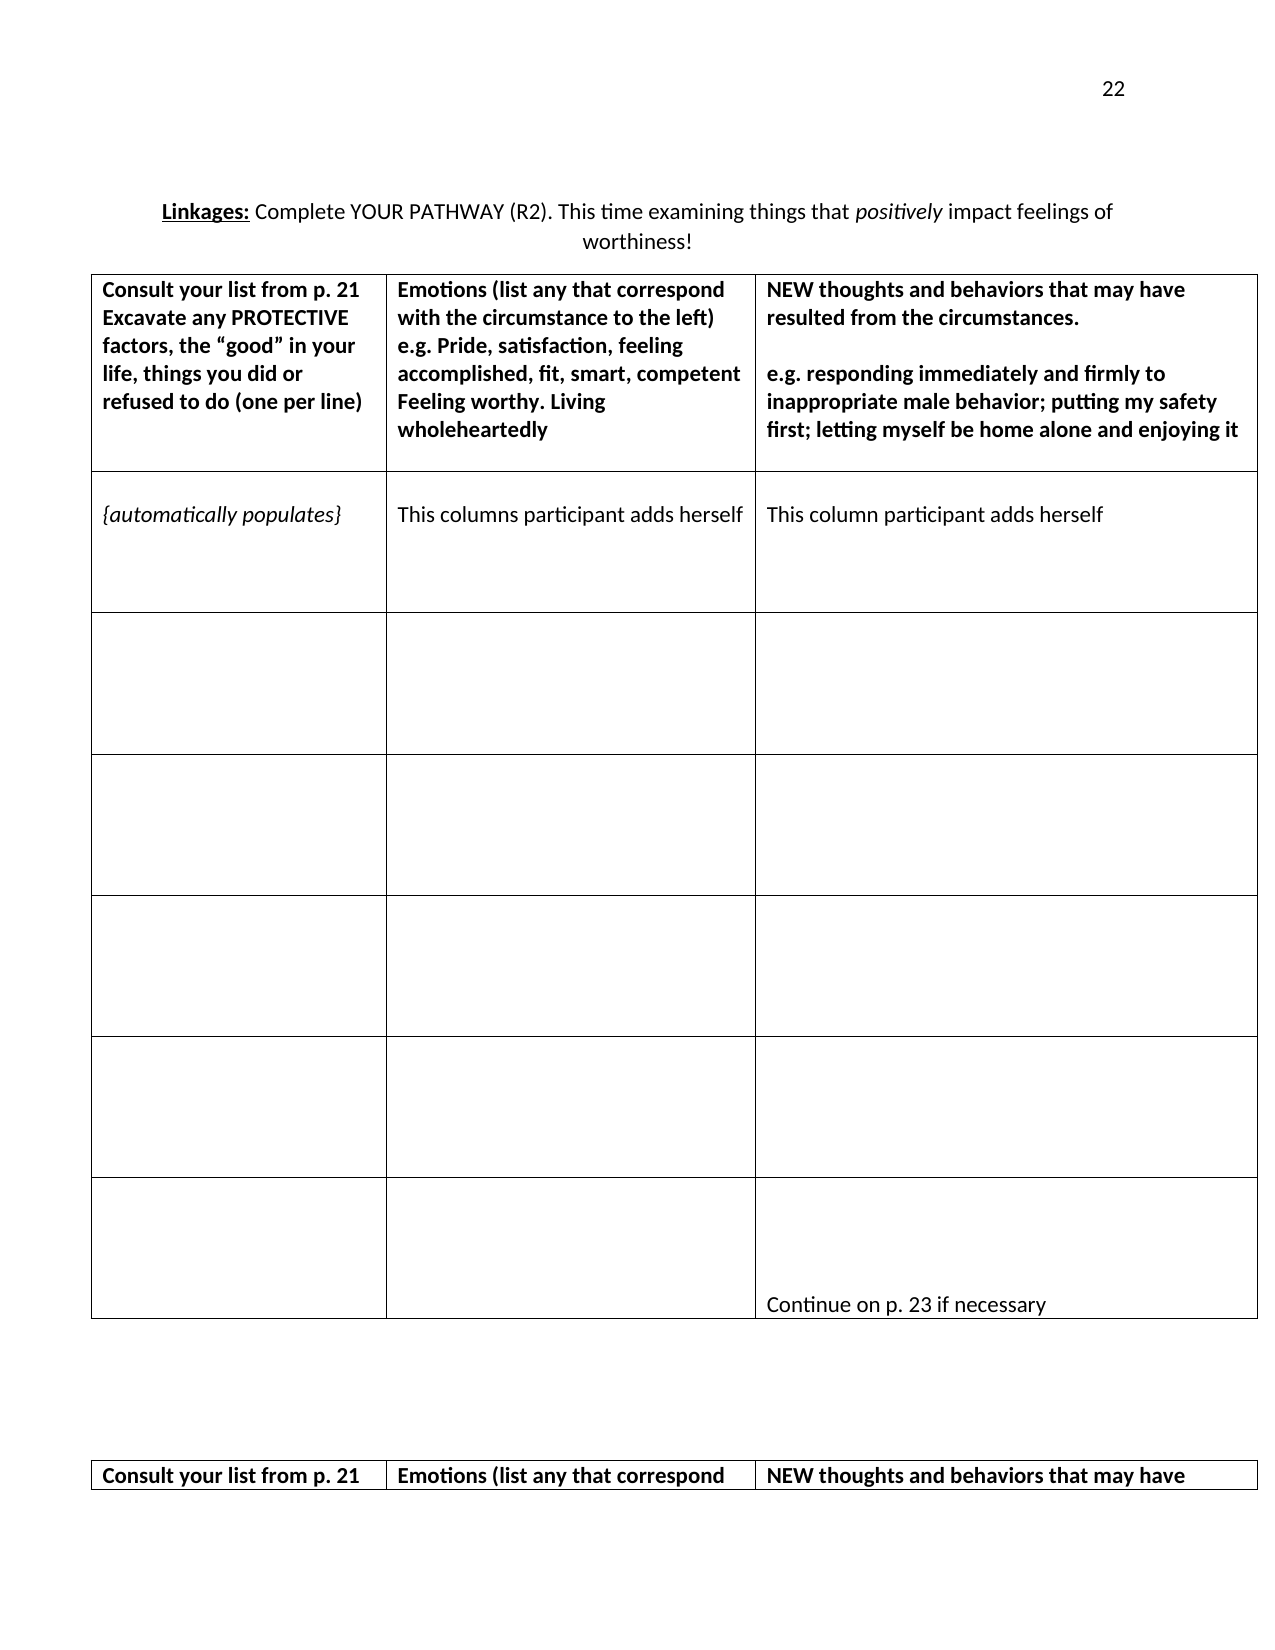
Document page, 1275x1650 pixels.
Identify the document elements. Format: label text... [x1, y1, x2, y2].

table_cell [387, 1037, 755, 1177]
table_cell [387, 1178, 755, 1318]
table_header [387, 1461, 755, 1489]
table_cell [92, 755, 386, 894]
table_cell [387, 755, 755, 894]
table_cell [756, 1037, 1257, 1177]
table_cell This column participant adds herself [756, 472, 1257, 612]
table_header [756, 1461, 1257, 1489]
table_cell This columns participant adds herself [387, 472, 755, 612]
table_cell Continue on p. 23 if necessary [756, 1178, 1257, 1318]
table_cell [756, 613, 1257, 753]
table_cell {automatically populates} [92, 472, 386, 612]
table_cell [387, 896, 755, 1036]
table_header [92, 1461, 386, 1489]
table_cell [92, 896, 386, 1036]
table_cell [92, 613, 386, 753]
table_cell [756, 896, 1257, 1036]
table_cell [387, 613, 755, 753]
table_cell [92, 1178, 386, 1318]
table_cell [756, 755, 1257, 894]
table_cell [92, 1037, 386, 1177]
text Linkages: Complete YOUR PATHWAY (R2). This time examining things that positively impact feelings of worthiness! [150, 197, 1125, 255]
table_header Consult your list from p. 21 Excavate any PROTECTIVE factors, the “good” in your life, things you did or refused to do (one per line) [92, 275, 386, 471]
